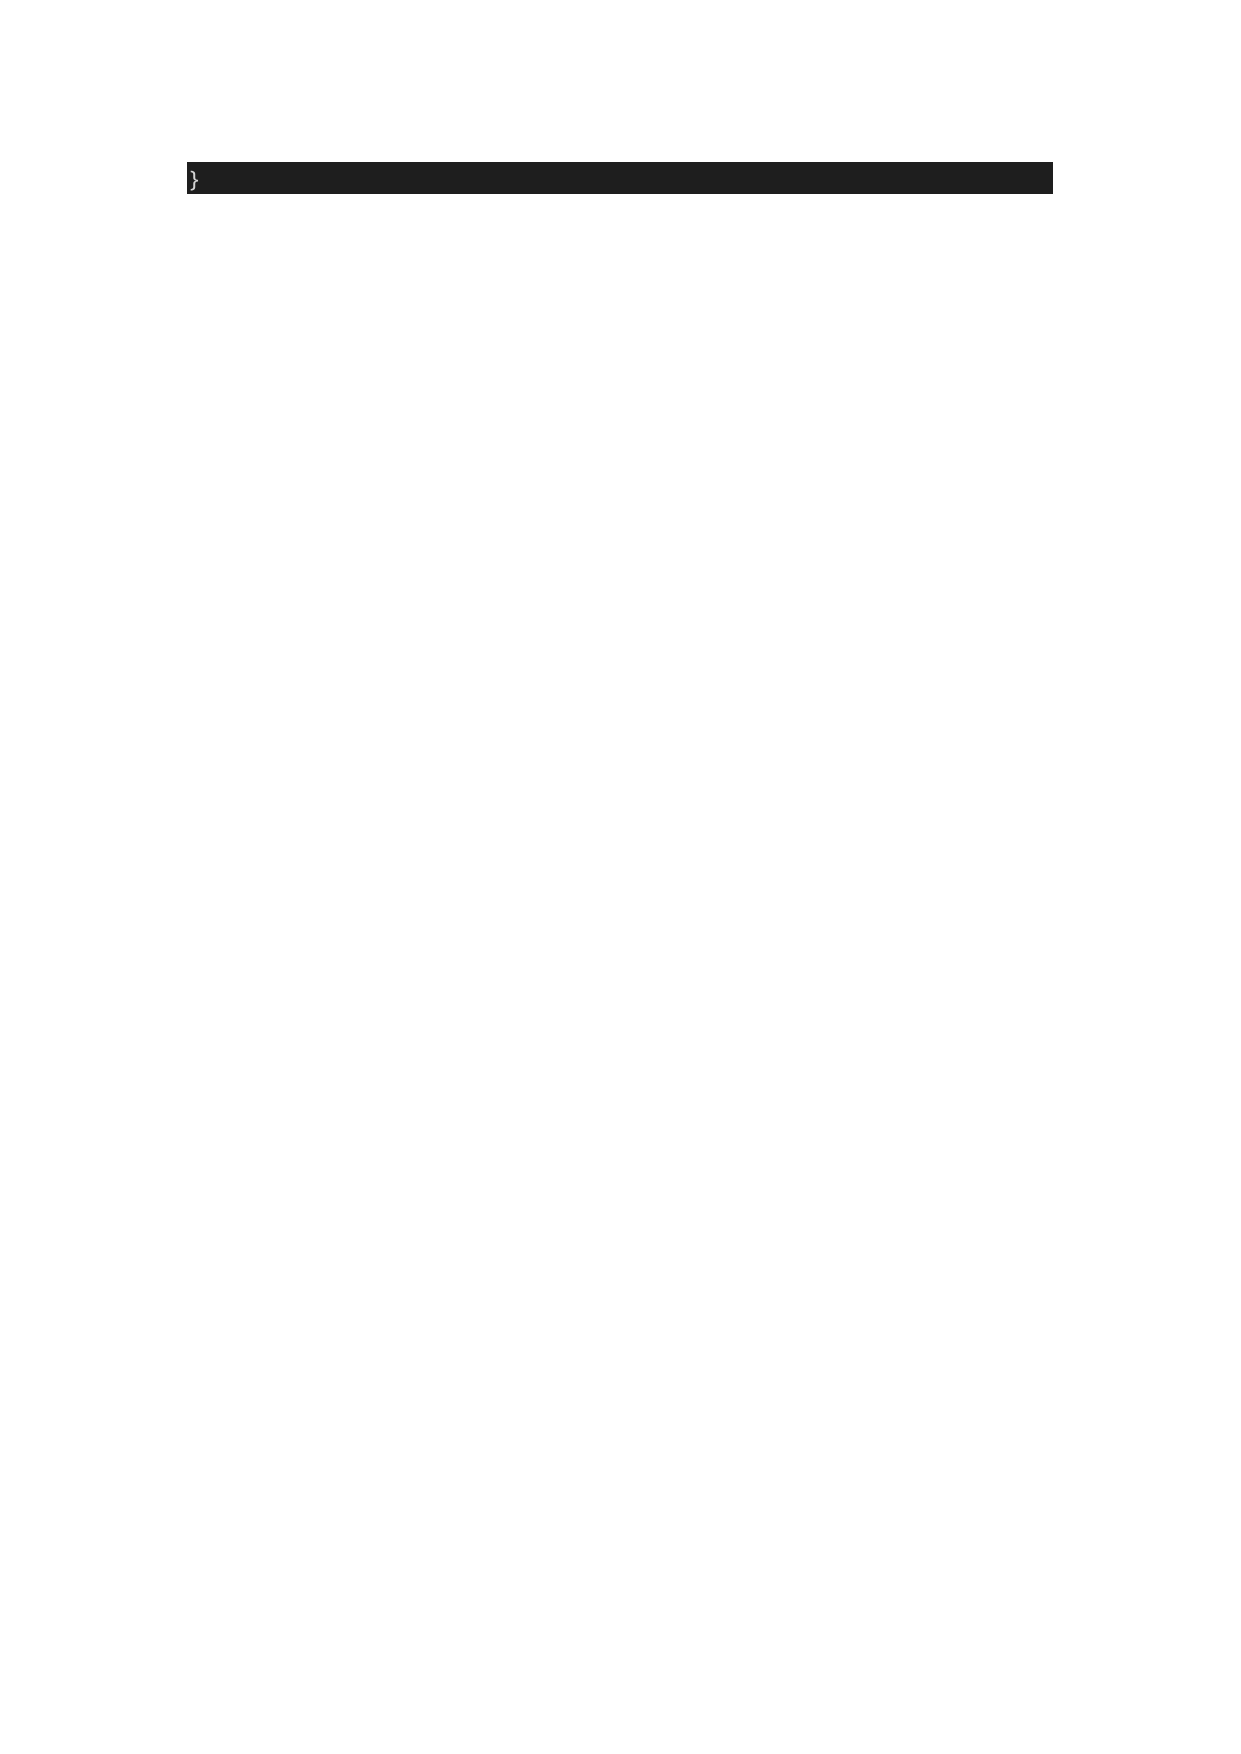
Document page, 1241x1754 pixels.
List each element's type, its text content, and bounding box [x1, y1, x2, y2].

text } [187, 162, 1053, 194]
